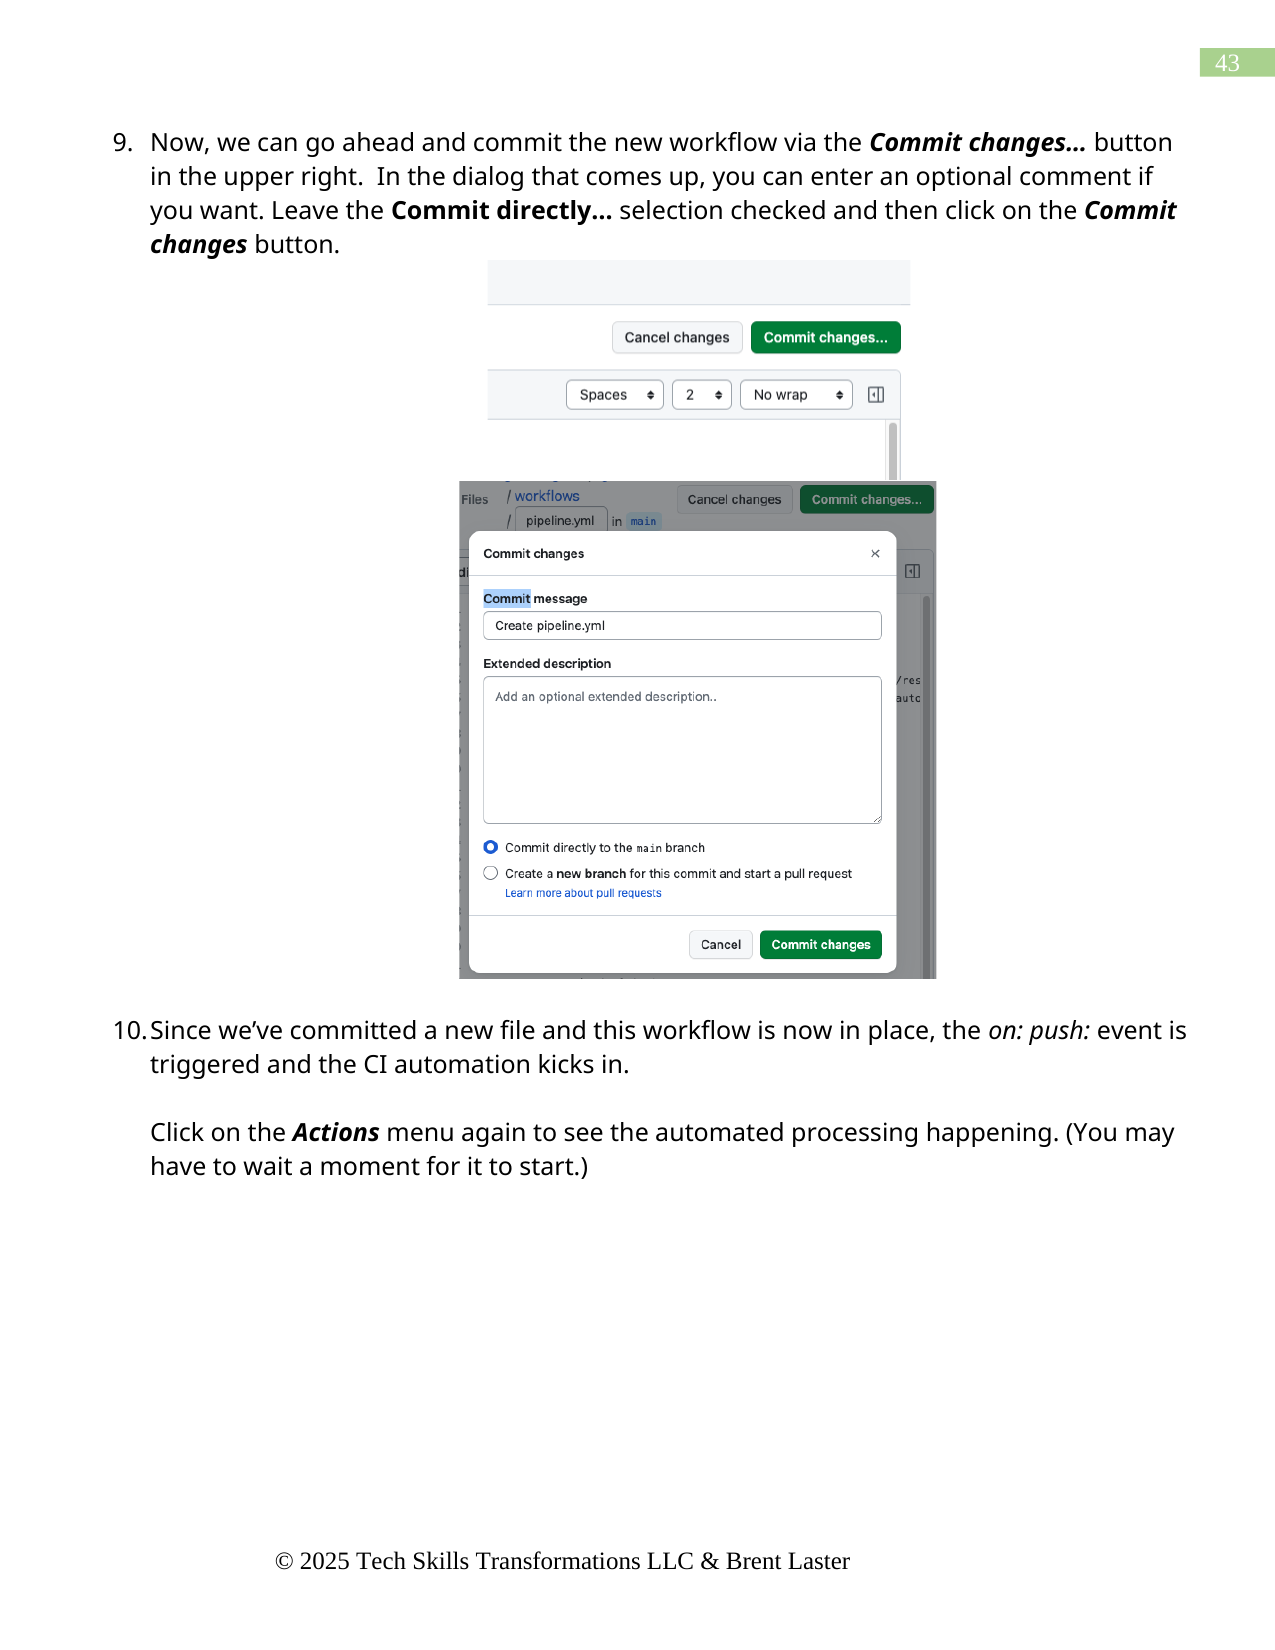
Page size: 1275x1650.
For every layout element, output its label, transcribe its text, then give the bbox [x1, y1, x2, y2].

picture [487, 260, 911, 480]
picture [459, 481, 937, 979]
list Since we’ve committed a new file and this workflow is now in place, the on: push: event is triggered and the CI automation kicks in. Click on the Actions menu again to see the automated processing happening. (You may have to wait a moment for it to start.) [112, 1012, 1200, 1211]
list Now, we can go ahead and commit the new workflow via the Commit changes… button in the upper right. In the dialog that comes up, you can enter an optional comment if you want. Leave the Commit directly… selection checked and then click on the Commit changes button. [112, 124, 1200, 261]
